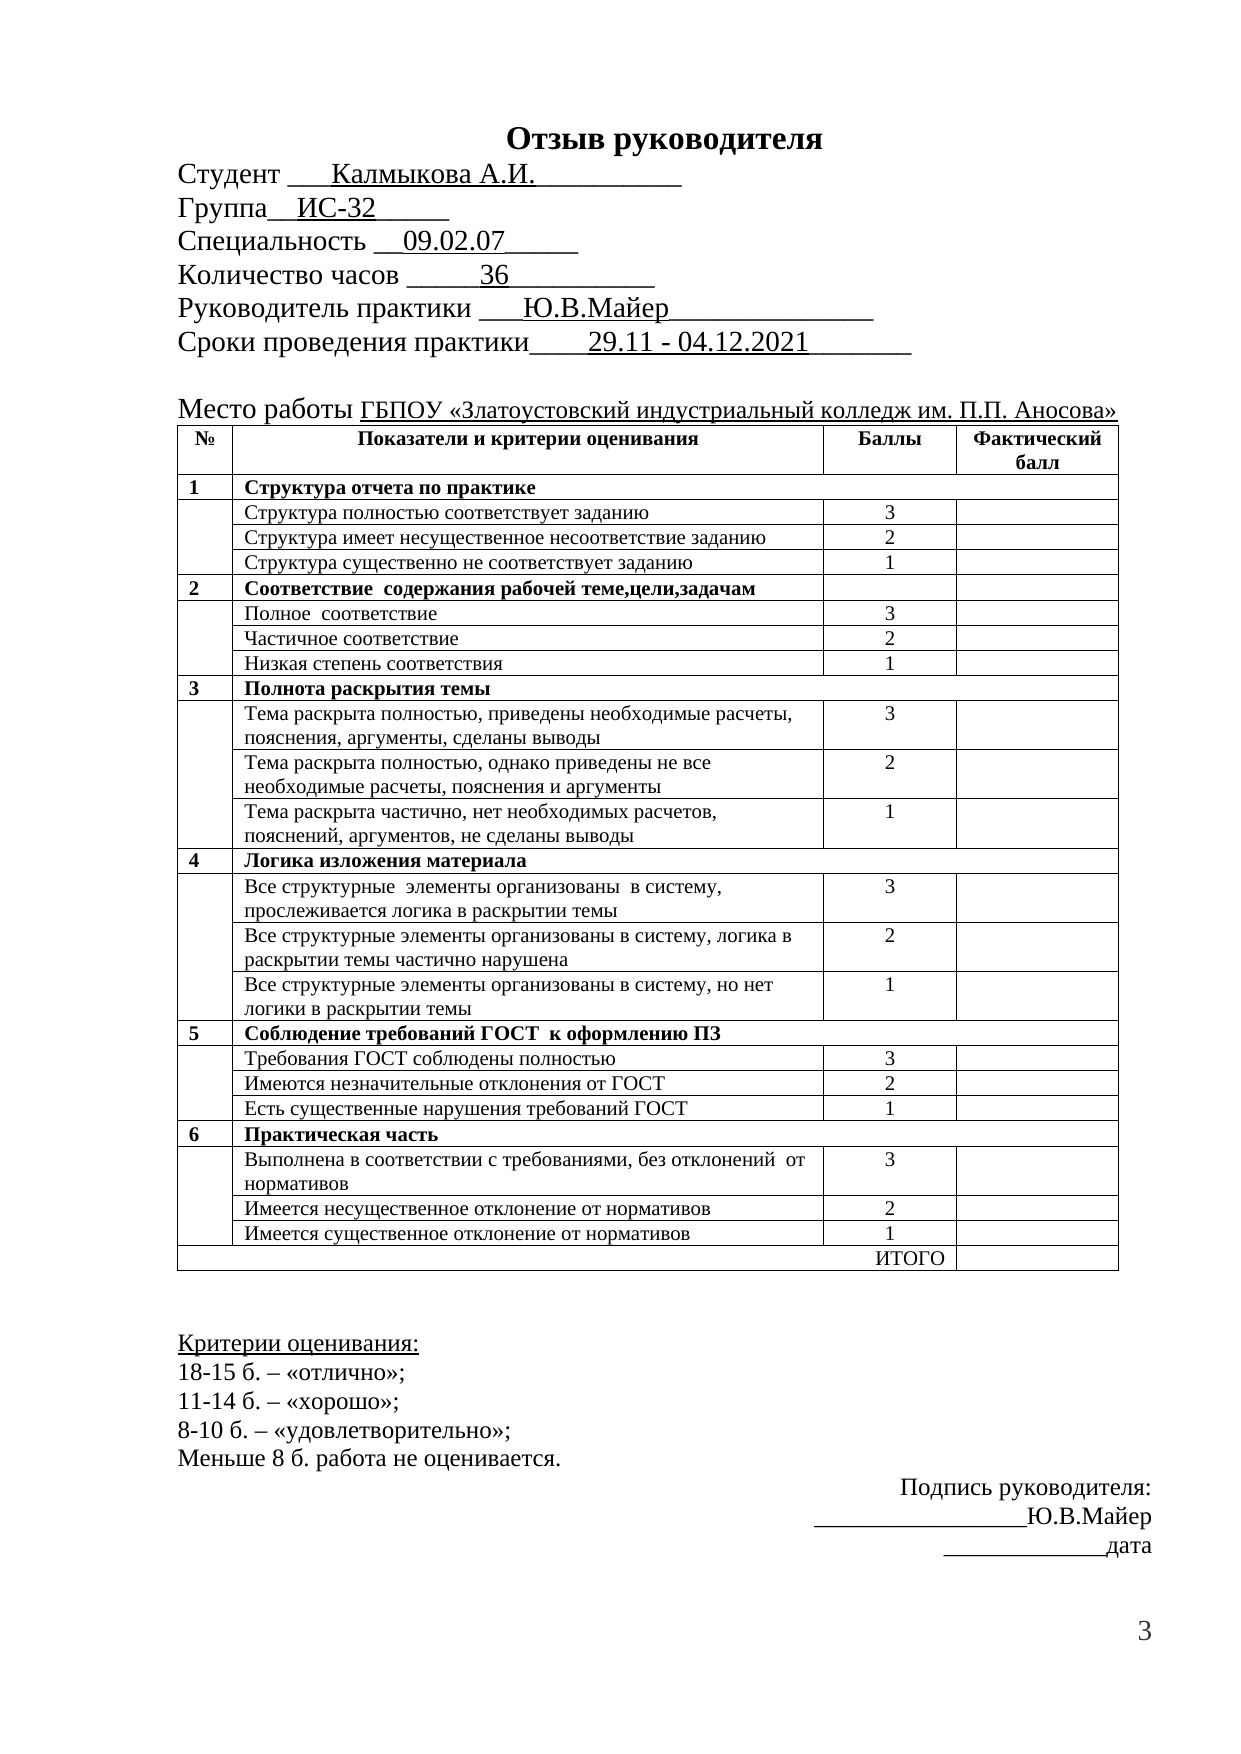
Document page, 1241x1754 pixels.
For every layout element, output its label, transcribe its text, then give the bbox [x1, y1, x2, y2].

list Сроки проведения практики____29.11 - 04.12.2021_______ [177, 324, 1152, 358]
table_cell Тема раскрыта полностью, однако приведены не все необходимые расчеты, пояснения и аргументы [233, 750, 823, 798]
table_cell Частичное соответствие [233, 626, 823, 650]
table_cell [957, 1096, 1118, 1120]
table_cell 2 [824, 1196, 956, 1220]
list Группа__ИС-32_____ [177, 190, 1152, 223]
table_cell 1 [824, 550, 956, 574]
table_cell 2 [824, 626, 956, 650]
table_cell [957, 525, 1118, 549]
table_cell [957, 972, 1118, 1020]
table_cell 3 [824, 701, 956, 749]
table_cell Имеются незначительные отклонения от ГОСТ [233, 1071, 823, 1095]
list Студент ___Калмыкова А.И.__________ [177, 156, 1152, 190]
table_header № [178, 426, 232, 474]
table_cell Полное соответствие [233, 601, 823, 624]
table_cell 3 [824, 500, 956, 524]
table_cell Все структурные элементы организованы в систему, прослеживается логика в раскрытии темы [233, 874, 823, 922]
table_cell [957, 1196, 1118, 1220]
table_cell Соблюдение требований ГОСТ к оформлению ПЗ [233, 1021, 1118, 1045]
table_cell Структура отчета по практике [233, 475, 1118, 499]
list Меньше 8 б. работа не оценивается. [177, 1443, 1152, 1472]
table_cell 1 [824, 651, 956, 675]
table_cell [178, 1046, 232, 1120]
table_cell Выполнена в соответствии с требованиями, без отклонений от нормативов [233, 1147, 823, 1195]
table_cell Низкая степень соответствия [233, 651, 823, 675]
table_cell Логика изложения материала [233, 849, 1118, 872]
table_cell 3 [824, 874, 956, 922]
list Количество часов _____36__________ [177, 257, 1152, 291]
table_cell 3 [824, 601, 956, 624]
table_cell 2 [824, 923, 956, 971]
list 11-14 б. – «хорошо»; [177, 1386, 1152, 1415]
table_cell 1 [824, 1221, 956, 1245]
table_cell [178, 701, 232, 847]
table_cell [957, 601, 1118, 624]
list Подпись руководителя: [177, 1472, 1152, 1501]
table_cell Имеется несущественное отклонение от нормативов [233, 1196, 823, 1220]
table_cell 4 [178, 849, 232, 872]
table_cell [957, 500, 1118, 524]
table_cell [957, 701, 1118, 749]
table_cell Имеется существенное отклонение от нормативов [233, 1221, 823, 1245]
table_cell [957, 1147, 1118, 1195]
list Критерии оценивания: [177, 1300, 1152, 1357]
list Руководитель практики ___Ю.В.Майер______________ [177, 291, 1152, 324]
table_cell [178, 1147, 232, 1245]
list Отзыв руководителя [177, 118, 1152, 156]
table_cell 3 [178, 676, 232, 700]
table_cell [957, 651, 1118, 675]
table_cell 2 [178, 575, 232, 599]
table_cell ИТОГО [178, 1246, 956, 1270]
table_cell Требования ГОСТ соблюдены полностью [233, 1046, 823, 1070]
table_cell [957, 1221, 1118, 1245]
table_cell [957, 923, 1118, 971]
table_cell [178, 601, 232, 675]
table_cell [178, 874, 232, 1020]
table_cell Есть существенные нарушения требований ГОСТ [233, 1096, 823, 1120]
table_cell 1 [824, 972, 956, 1020]
table_cell Тема раскрыта частично, нет необходимых расчетов, пояснений, аргументов, не сделаны выводы [233, 799, 823, 847]
table_cell Структура полностью соответствует заданию [233, 500, 823, 524]
table_cell 3 [824, 1046, 956, 1070]
table_cell 2 [824, 1071, 956, 1095]
list 18-15 б. – «отлично»; [177, 1357, 1152, 1386]
table_header Показатели и критерии оценивания [233, 426, 823, 474]
table_cell 1 [824, 1096, 956, 1120]
table_cell Структура существенно не соответствует заданию [233, 550, 823, 574]
table_cell [957, 874, 1118, 922]
list _____________дата [177, 1530, 1152, 1558]
list Место работы ГБПОУ «Златоустовский индустриальный колледж им. П.П. Аносова» [177, 391, 1152, 425]
table_cell Все структурные элементы организованы в систему, но нет логики в раскрытии темы [233, 972, 823, 1020]
table_cell [957, 1046, 1118, 1070]
table_cell 1 [178, 475, 232, 499]
table_cell 2 [824, 525, 956, 549]
table_cell [824, 575, 956, 599]
table_cell 5 [178, 1021, 232, 1045]
table_cell Все структурные элементы организованы в систему, логика в раскрытии темы частично нарушена [233, 923, 823, 971]
table_cell 3 [824, 1147, 956, 1195]
table_cell [957, 550, 1118, 574]
table_cell Практическая часть [233, 1121, 1118, 1146]
table_cell Тема раскрыта полностью, приведены необходимые расчеты, пояснения, аргументы, сделаны выводы [233, 701, 823, 749]
list _________________Ю.В.Майер [177, 1501, 1152, 1530]
table_cell [178, 500, 232, 574]
table_cell Соответствие содержания рабочей теме,цели,задачам [233, 575, 823, 599]
table_cell 6 [178, 1121, 232, 1146]
table_cell Структура имеет несущественное несоответствие заданию [233, 525, 823, 549]
table_cell [957, 750, 1118, 798]
table_cell [957, 1246, 1118, 1270]
table_cell [957, 799, 1118, 847]
table_header Фактический балл [957, 426, 1118, 474]
table_cell 2 [824, 750, 956, 798]
list 8-10 б. – «удовлетворительно»; [177, 1415, 1152, 1443]
table_cell Полнота раскрытия темы [233, 676, 1118, 700]
list Специальность __09.02.07_____ [177, 223, 1152, 257]
table_cell [957, 626, 1118, 650]
table_cell 1 [824, 799, 956, 847]
table_header Баллы [824, 426, 956, 474]
table_cell [957, 1071, 1118, 1095]
table_cell [957, 575, 1118, 599]
